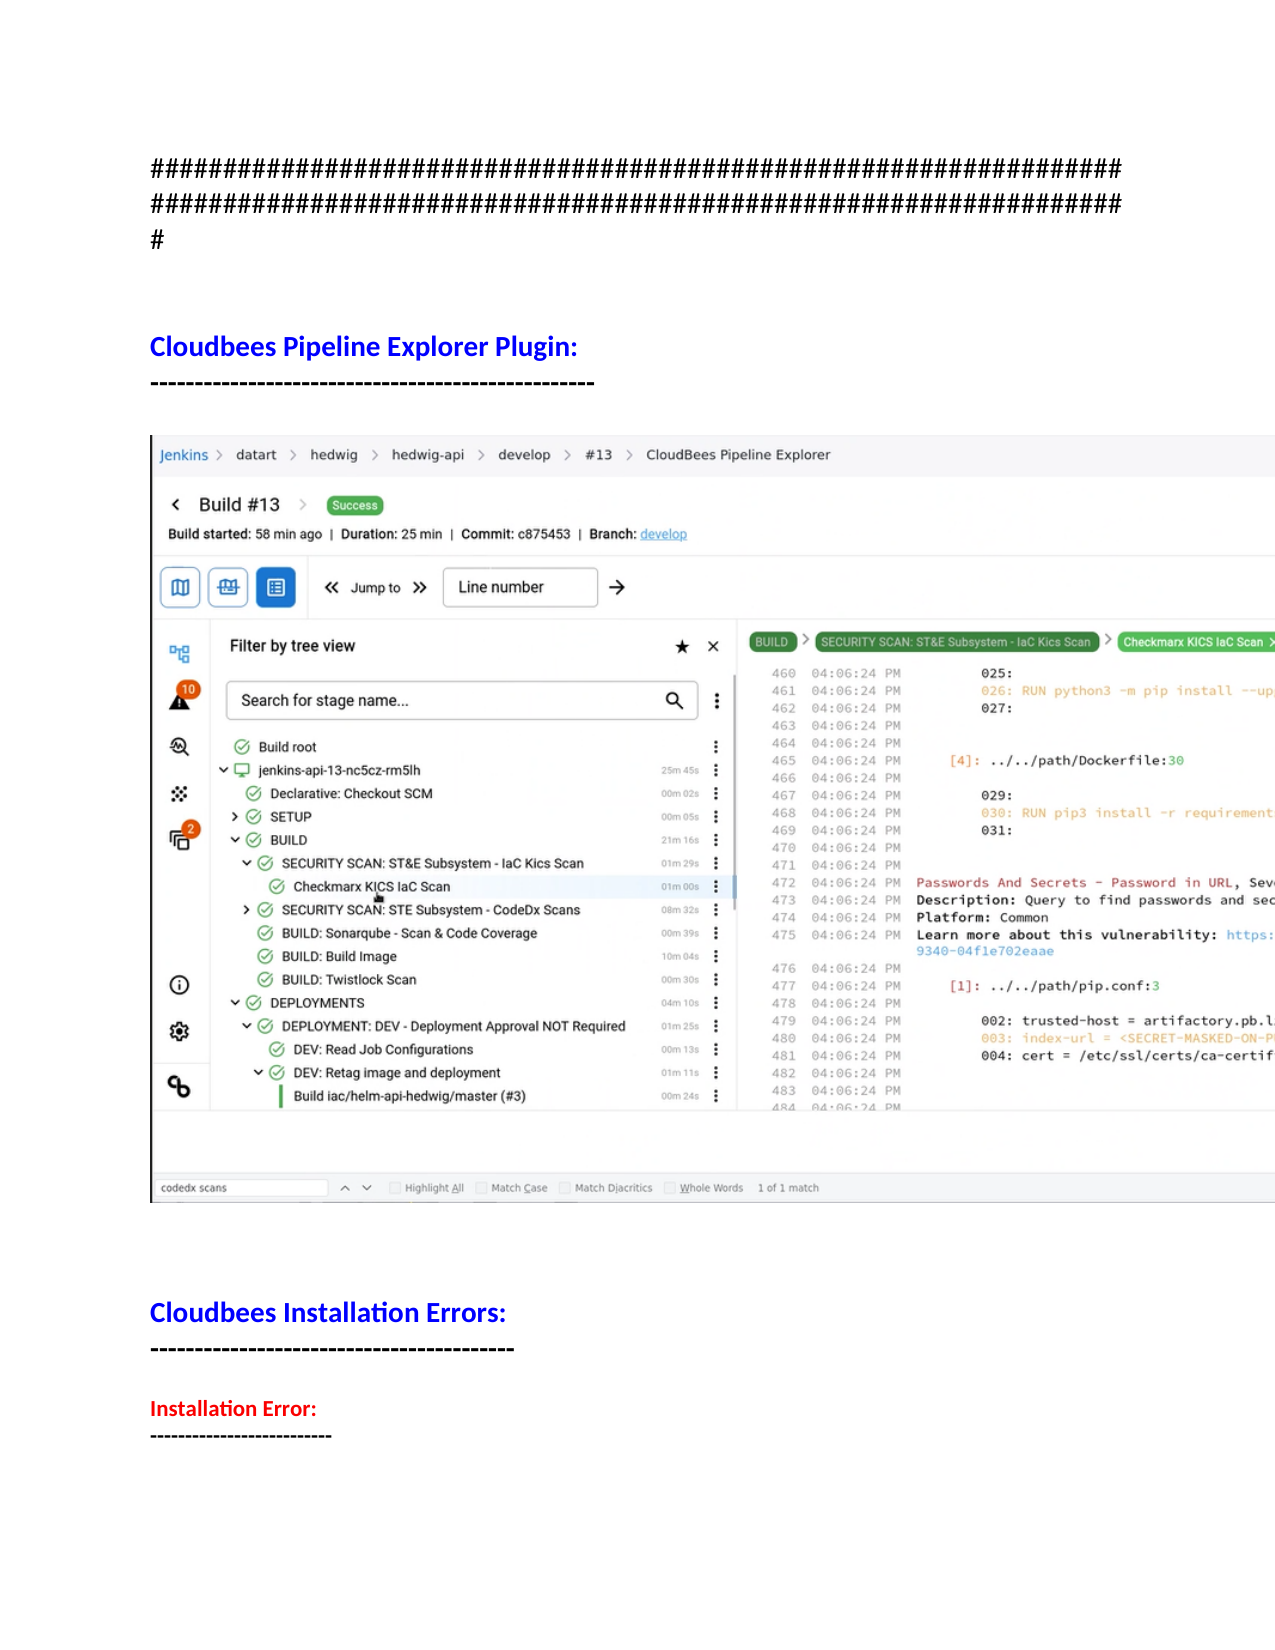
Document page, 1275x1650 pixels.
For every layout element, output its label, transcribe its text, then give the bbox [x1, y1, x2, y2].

text Cloudbees Installation Errors: [150, 1294, 1125, 1330]
text ----------------------------------------- [150, 1330, 1125, 1366]
text -------------------------------------------------- [150, 364, 1125, 435]
text Installation Error: [150, 1394, 1125, 1422]
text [150, 150, 1125, 257]
text -------------------------- [150, 1422, 1125, 1450]
text Cloudbees Pipeline Explorer Plugin: [150, 328, 1125, 364]
picture [150, 435, 1275, 1203]
